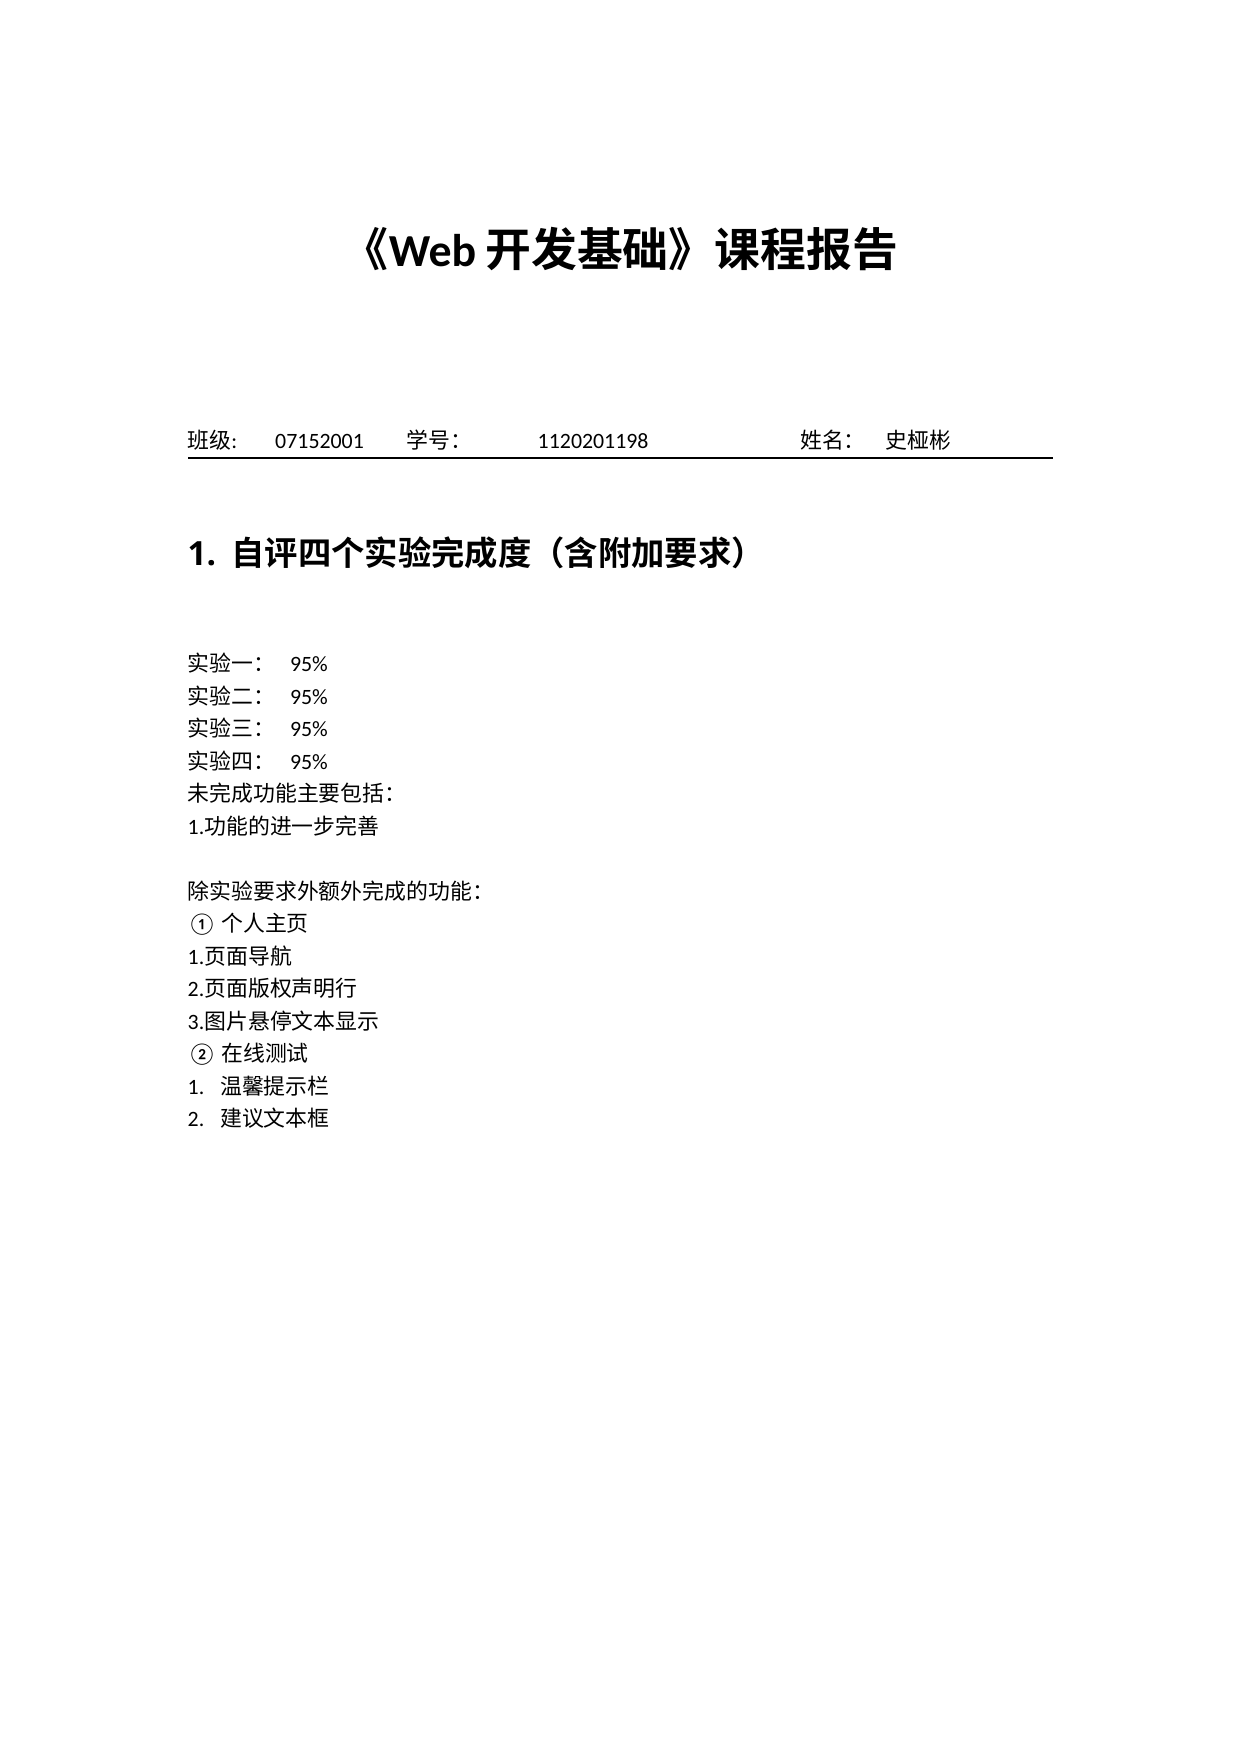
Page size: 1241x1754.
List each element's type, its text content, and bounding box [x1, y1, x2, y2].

text 实验一： 95% [187, 646, 1053, 678]
text ②在线测试 [187, 1036, 1053, 1068]
text 实验二： 95% [187, 678, 1053, 711]
text 3.图片悬停文本显示 [187, 1003, 1053, 1036]
subtitle 《Web开发基础》课程报告 [187, 197, 1053, 295]
text 2.页面版权声明行 [187, 971, 1053, 1003]
list 建议文本框 [187, 1101, 1053, 1133]
subtitle 自评四个实验完成度（含附加要求） [187, 518, 1053, 583]
text 除实验要求外额外完成的功能： [187, 873, 1053, 906]
text 实验三： 95% [187, 711, 1053, 743]
text 未完成功能主要包括： [187, 776, 1053, 808]
text 1.页面导航 [187, 938, 1053, 971]
list 温馨提示栏 [187, 1068, 1053, 1101]
text 班级: 07152001 学号： 1120201198 姓名： 史桠彬 [187, 423, 1053, 459]
text 实验四： 95% [187, 743, 1053, 776]
text 1.功能的进一步完善 [187, 808, 1053, 841]
text ①个人主页 [187, 906, 1053, 938]
